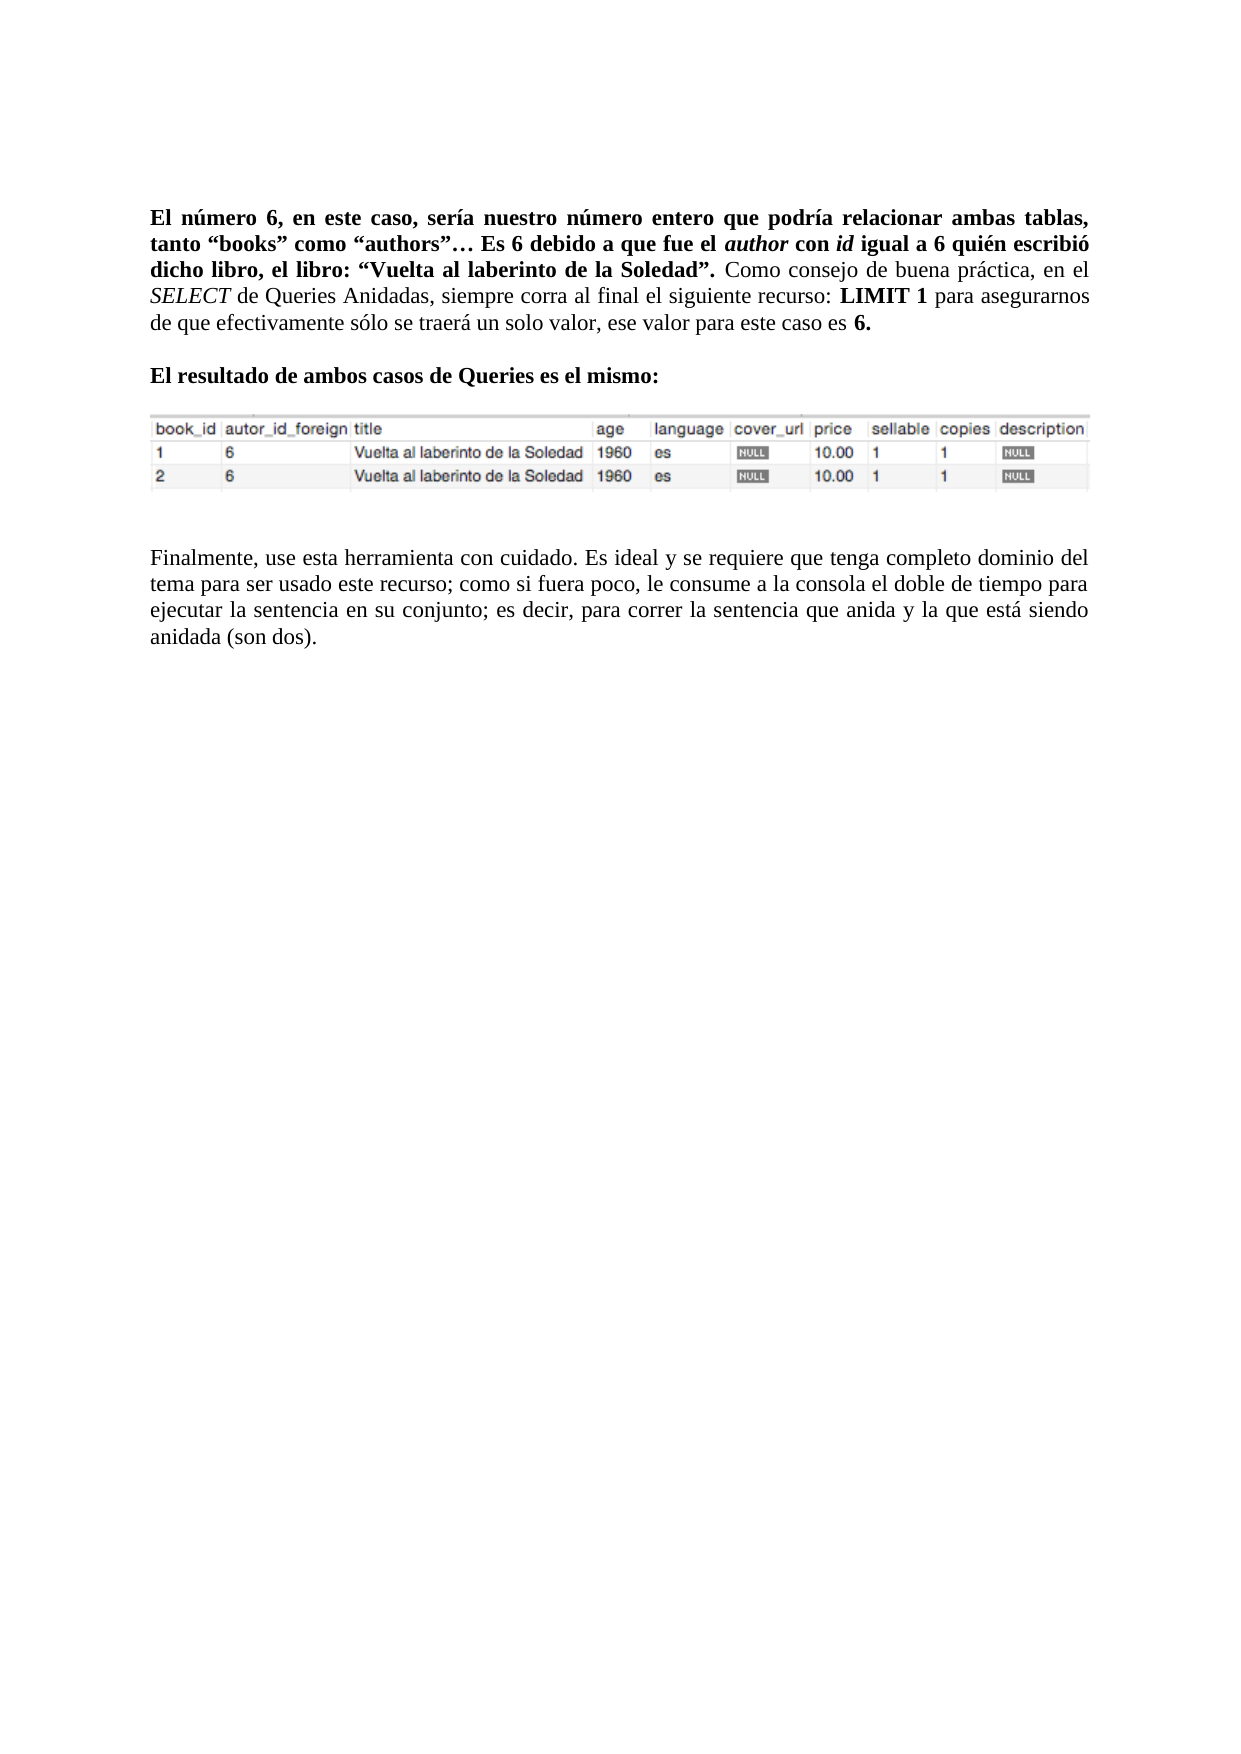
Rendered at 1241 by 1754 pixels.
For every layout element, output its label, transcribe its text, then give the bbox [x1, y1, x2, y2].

picture [150, 414, 1091, 492]
text Finalmente, use esta herramienta con cuidado. Es ideal y se requiere que tenga completo dominio del tema para ser usado este recurso; como si fuera poco, le consume a la consola el doble de tiempo para ejecutar la sentencia en su conjunto; es decir, para correr la sentencia que anida y la que está siendo anidada (son dos). [150, 544, 1090, 649]
text El resultado de ambos casos de Queries es el mismo: [150, 362, 1090, 388]
text El número 6, en este caso, sería nuestro número entero que podría relacionar ambas tablas, tanto “books” como “authors”… Es 6 debido a que fue el author con id igual a 6 quién escribió dicho libro, el libro: “Vuelta al laberinto de la Soledad”. Como consejo de buena práctica, en el SELECT de Queries Anidadas, siempre corra al final el siguiente recurso: LIMIT 1 para asegurarnos de que efectivamente sólo se traerá un solo valor, ese valor para este caso es 6. [150, 203, 1090, 335]
